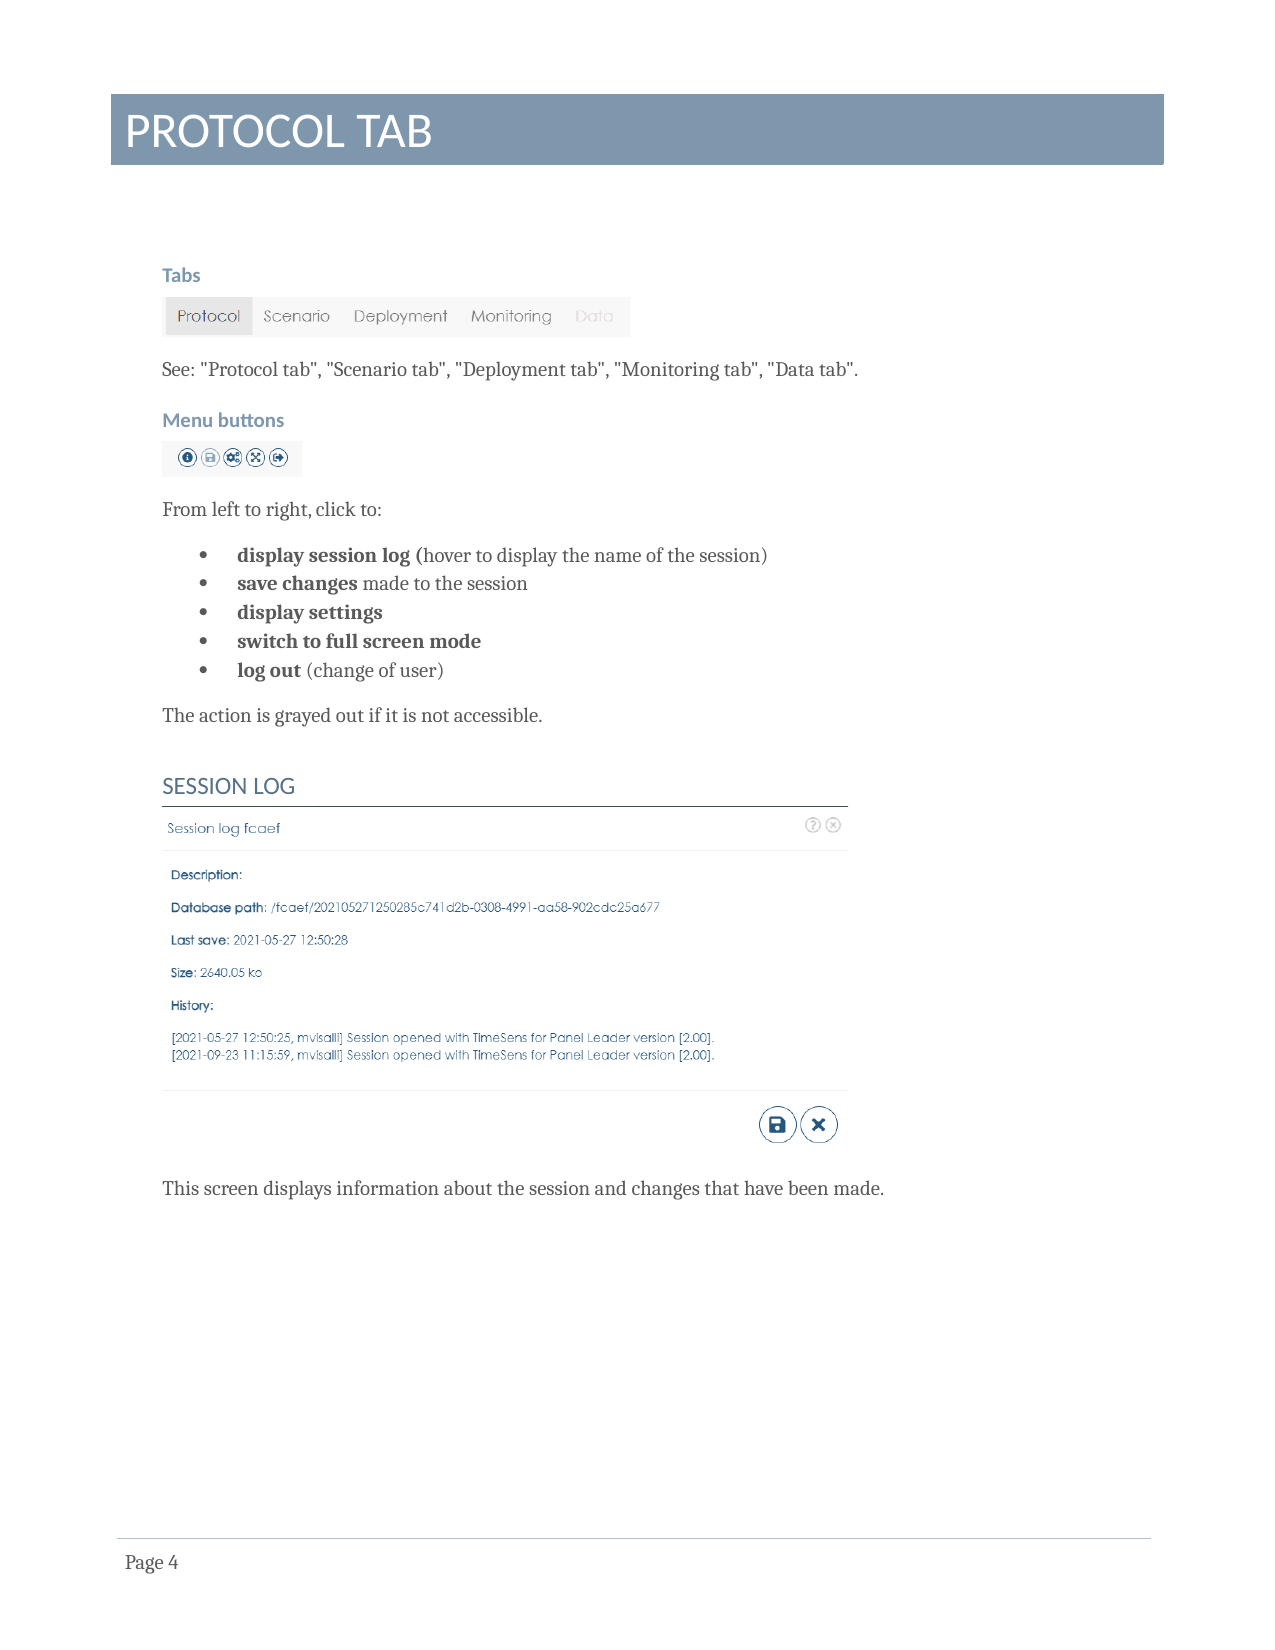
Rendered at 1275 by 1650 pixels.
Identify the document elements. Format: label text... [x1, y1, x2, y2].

list display session log (hover to display the name of the session) [199, 543, 1113, 567]
picture [162, 297, 631, 337]
subtitle Session log [162, 770, 1113, 801]
text See: "Protocol tab", "Scenario tab", "Deployment tab", "Monitoring tab", "Data tab". [162, 357, 1113, 381]
picture [162, 806, 849, 1156]
text This screen displays information about the session and changes that have been made. [162, 1177, 1113, 1201]
subtitle Tabs [162, 262, 1113, 288]
list switch to full screen mode [199, 629, 1113, 653]
subtitle Menu buttons [162, 407, 1113, 432]
list display settings [199, 601, 1113, 625]
picture [162, 441, 303, 477]
text The action is grayed out if it is not accessible. [162, 704, 1113, 728]
list log out (change of user) [199, 658, 1113, 682]
text From left to right, click to: [162, 498, 1113, 522]
list save changes made to the session [199, 572, 1113, 596]
